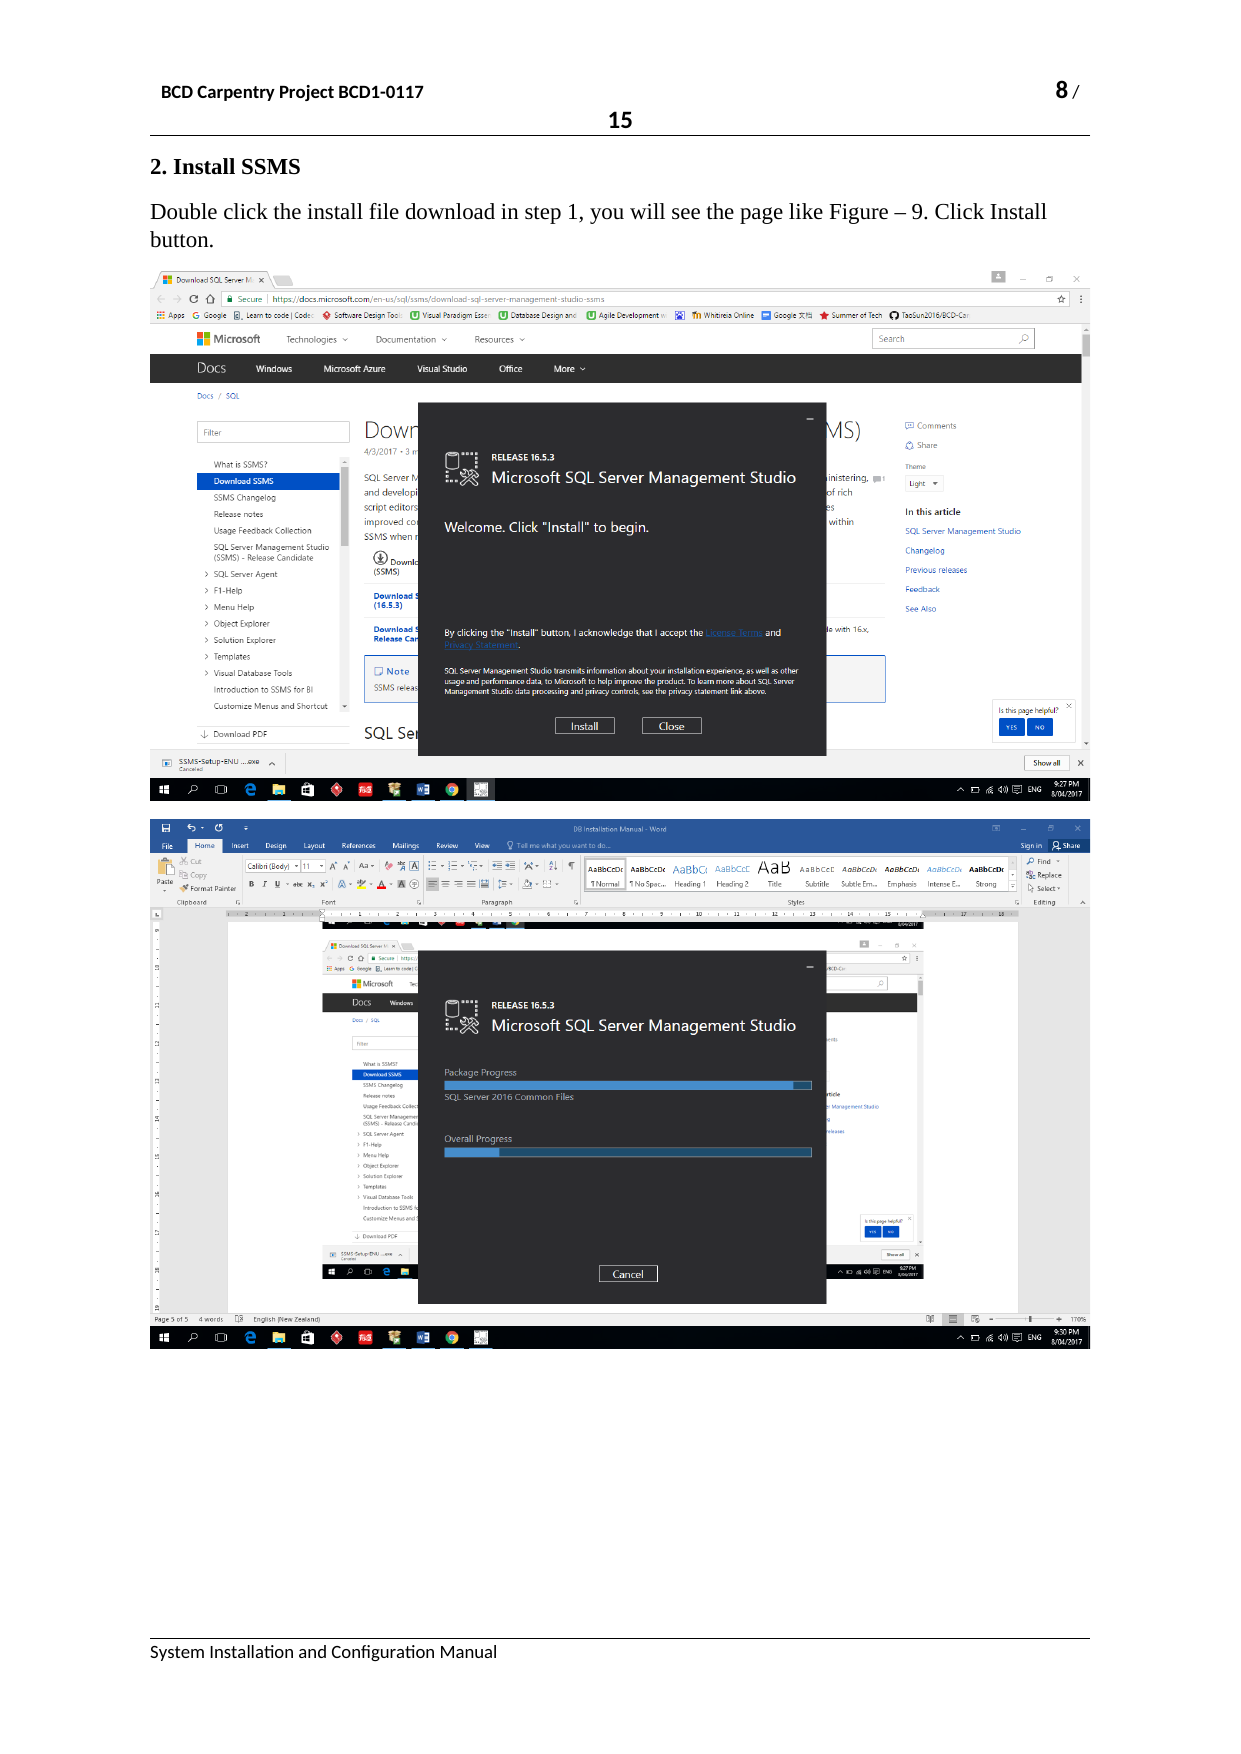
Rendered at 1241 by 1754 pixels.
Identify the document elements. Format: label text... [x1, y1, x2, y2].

text Double click the install file download in step 1, you will see the page like Figure – 9. Click Install button. [150, 198, 1090, 253]
picture [150, 819, 1091, 1349]
picture [150, 271, 1091, 801]
text 2. Install SSMS [150, 153, 1090, 179]
